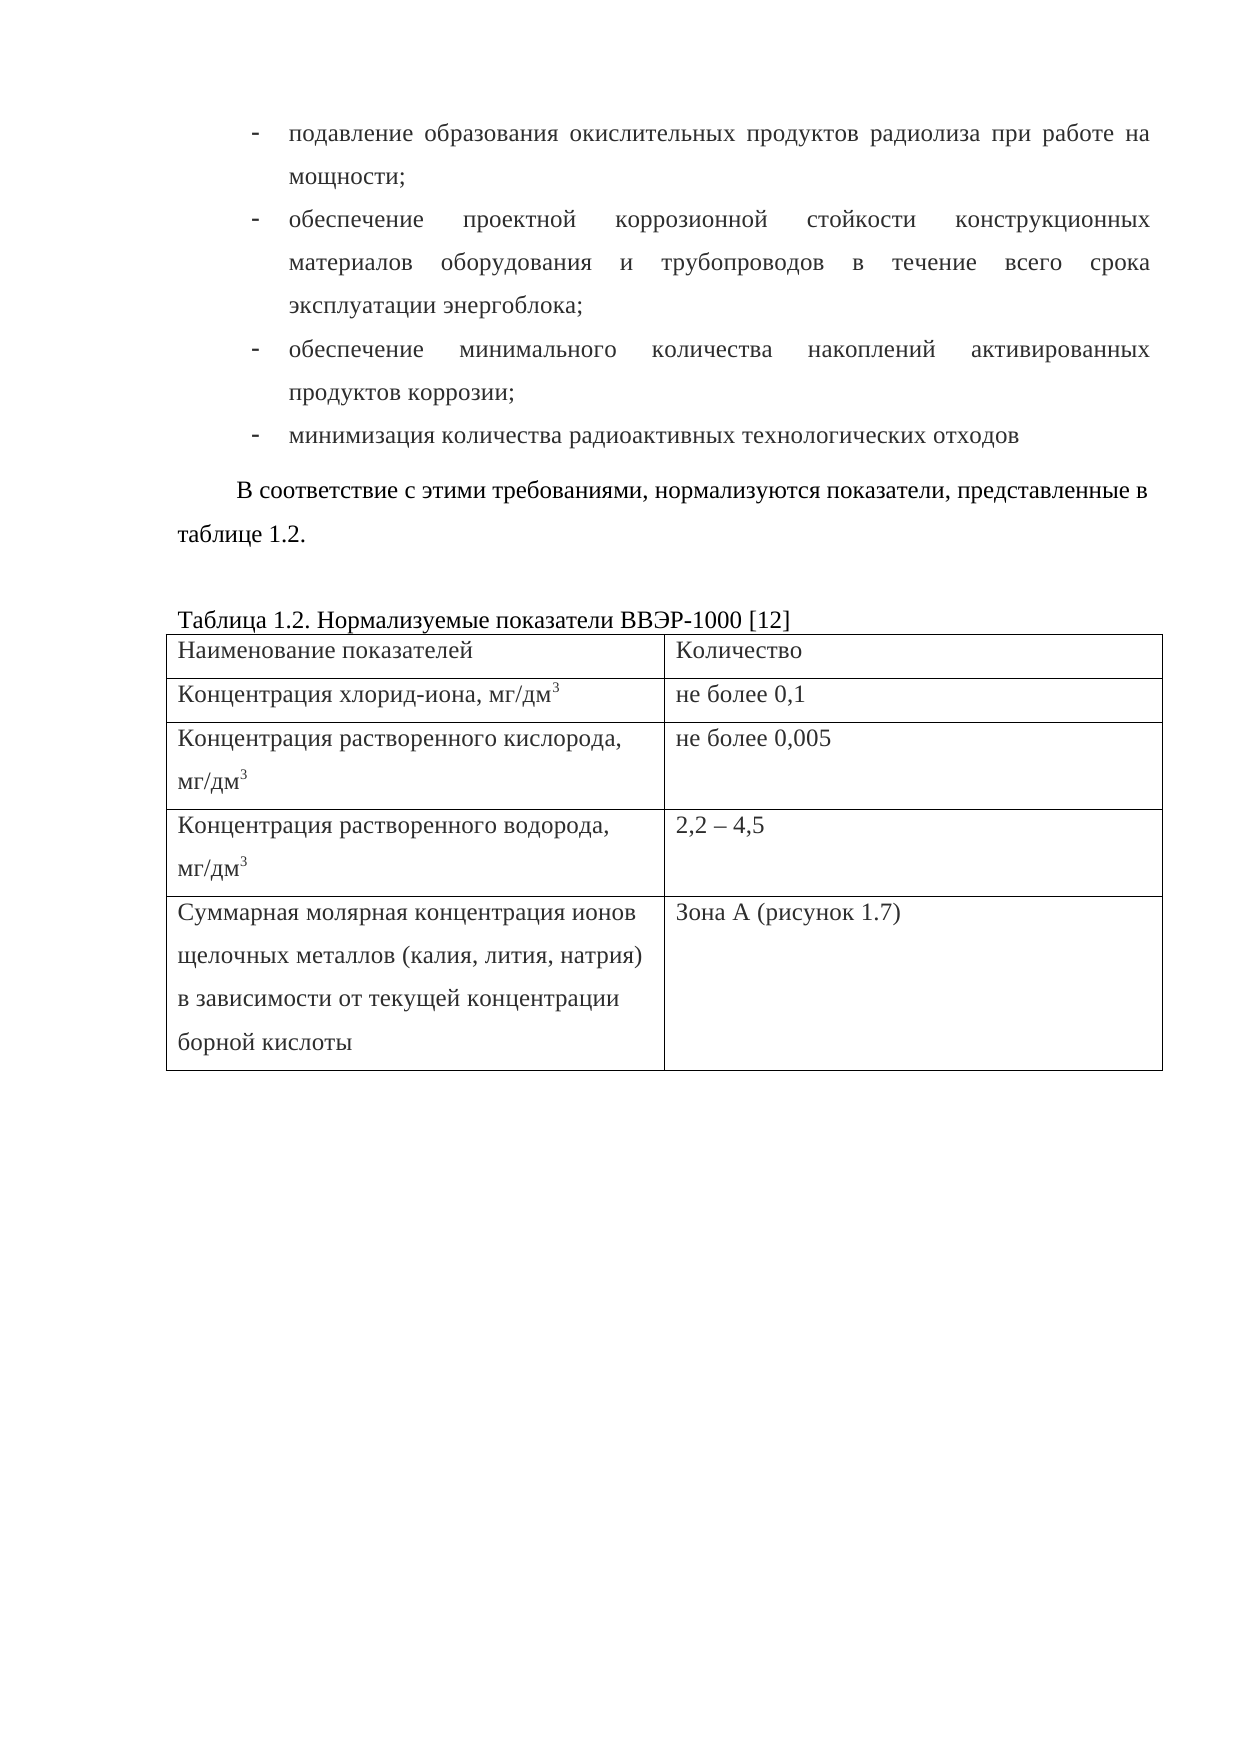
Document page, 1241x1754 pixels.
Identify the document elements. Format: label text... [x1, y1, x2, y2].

text Таблица 1.2. Нормализуемые показатели ВВЭР-1000 [12] [177, 605, 1152, 634]
text В соответствие с этими требованиями, нормализуются показатели, представленные в таблице 1.2. [177, 476, 1152, 547]
list минимизация количества радиоактивных технологических отходов [251, 420, 1152, 449]
list обеспечение минимального количества накоплений активированных продуктов коррозии; [251, 334, 1152, 406]
table_cell Концентрация хлорид-иона, мг/дм3 [167, 679, 664, 722]
table_cell Концентрация растворенного водорода, мг/дм3 [167, 810, 664, 896]
table_cell Суммарная молярная концентрация ионов щелочных металлов (калия, лития, натрия) в зависимости от текущей концентрации борной кислоты [167, 897, 664, 1070]
table_cell Зона А (рисунок 1.7) [665, 897, 1162, 1070]
list обеспечение проектной коррозионной стойкости конструкционных материалов оборудования и трубопроводов в течение всего срока эксплуатации энергоблока; [251, 204, 1152, 319]
table_cell не более 0,1 [665, 679, 1162, 722]
list подавление образования окислительных продуктов радиолиза при работе на мощности; [251, 118, 1152, 190]
table_cell 2,2 – 4,5 [665, 810, 1162, 896]
table_cell Концентрация растворенного кислорода, мг/дм3 [167, 723, 664, 809]
table_header Количество [665, 635, 1162, 678]
table_cell не более 0,005 [665, 723, 1162, 809]
table_header Наименование показателей [167, 635, 664, 678]
